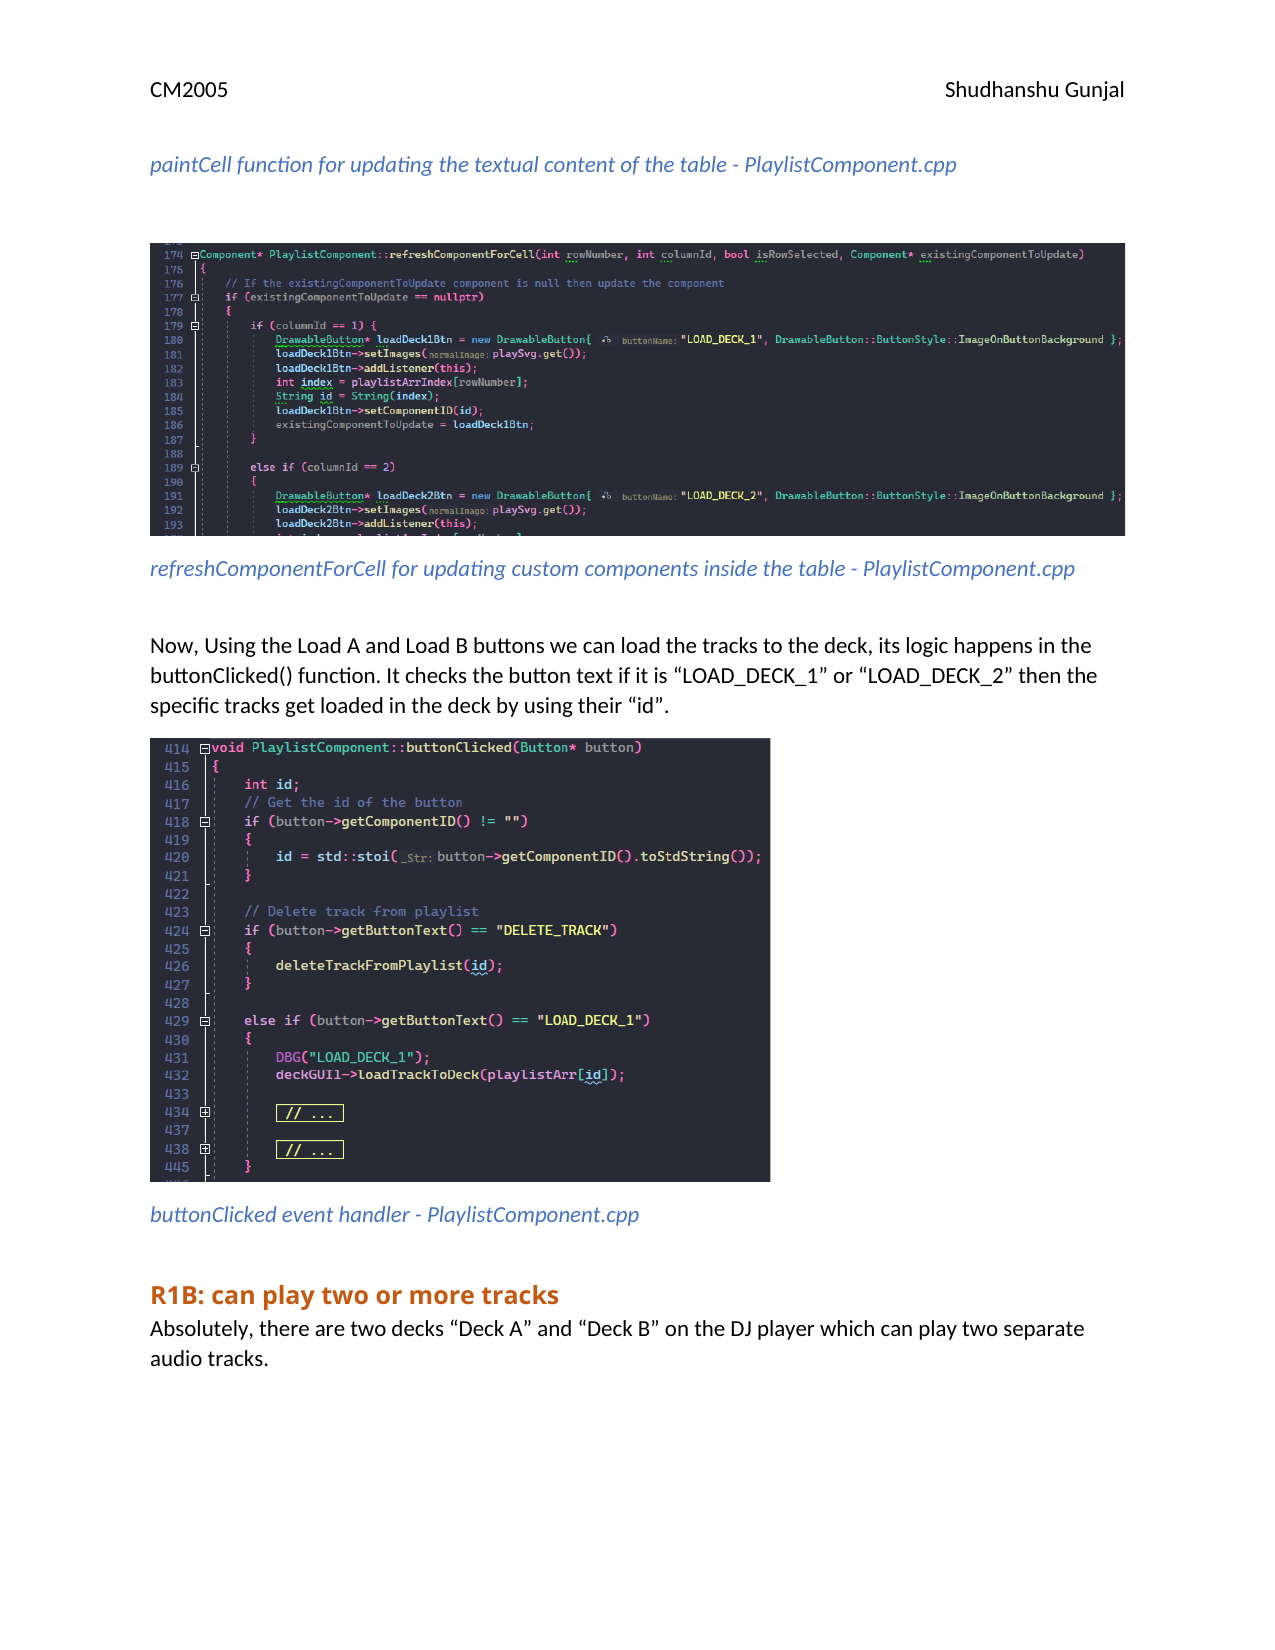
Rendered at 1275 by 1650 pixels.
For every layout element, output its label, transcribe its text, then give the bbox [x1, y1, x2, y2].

text refreshComponentForCell for updating custom components inside the table - PlaylistComponent.cpp [150, 554, 1125, 612]
subtitle R1B: can play two or more tracks [150, 1278, 1125, 1312]
text Now, Using the Load A and Load B buttons we can load the tracks to the deck, its logic happens in the buttonClicked() function. It checks the button text if it is “LOAD_DECK_1” or “LOAD_DECK_2” then the specific tracks get loaded in the deck by using their “id”. [150, 631, 1125, 719]
picture [150, 738, 771, 1182]
text buttonClicked event handler - PlaylistComponent.cpp [150, 1201, 1125, 1259]
picture [150, 243, 1125, 536]
text Absolutely, there are two decks “Deck A” and “Deck B” on the DJ player which can play two separate audio tracks. [150, 1314, 1125, 1373]
text paintCell function for updating the textual content of the table - PlaylistComponent.cpp [150, 150, 1125, 178]
